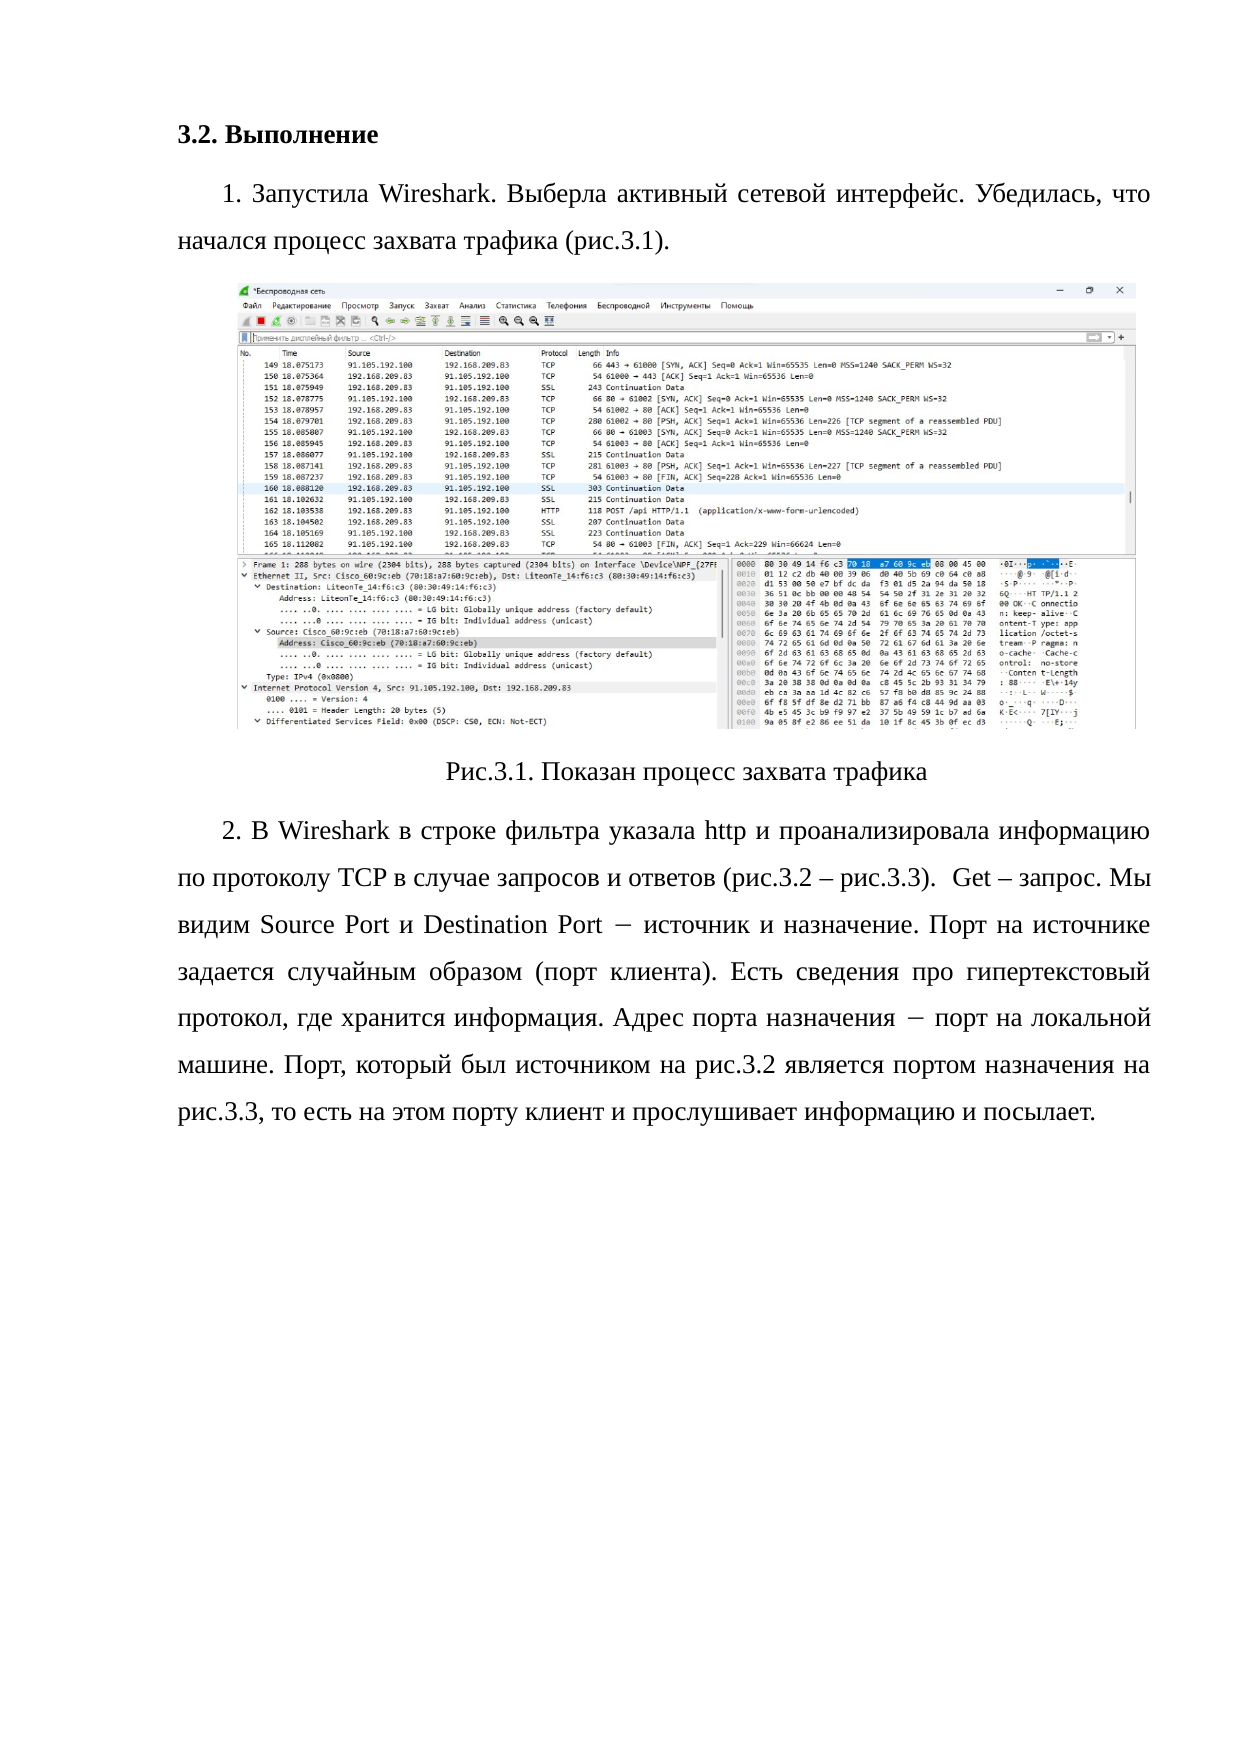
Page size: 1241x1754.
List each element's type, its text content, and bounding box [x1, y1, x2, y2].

subtitle 3.2. Выполнение [177, 118, 1152, 149]
text 1. Запустила Wireshark. Выберла активный сетевой интерфейс. Убедилась, что начался процесс захвата трафика (рис.3.1). [177, 177, 1152, 255]
text 2. В Wireshark в строке фильтра указала http и проанализировала информацию по протоколу TCP в случае запросов и ответов (рис.3.2 – рис.3.3). Get – запрос. Мы видим Source Port и Destination Port источник и назначение. Порт на источнике задается случайным образом (порт клиента). Есть сведения про гипертекстовый протокол, где хранится информация. Адрес порта назначения порт на локальной машине. Порт, который был источником на рис.3.2 является портом назначения на рис.3.3, то есть на этом порту клиент и прослушивает информацию и посылает. [177, 814, 1152, 1126]
picture [237, 283, 1136, 729]
text Рис.3.1. Показан процесс захвата трафика [177, 755, 1152, 786]
